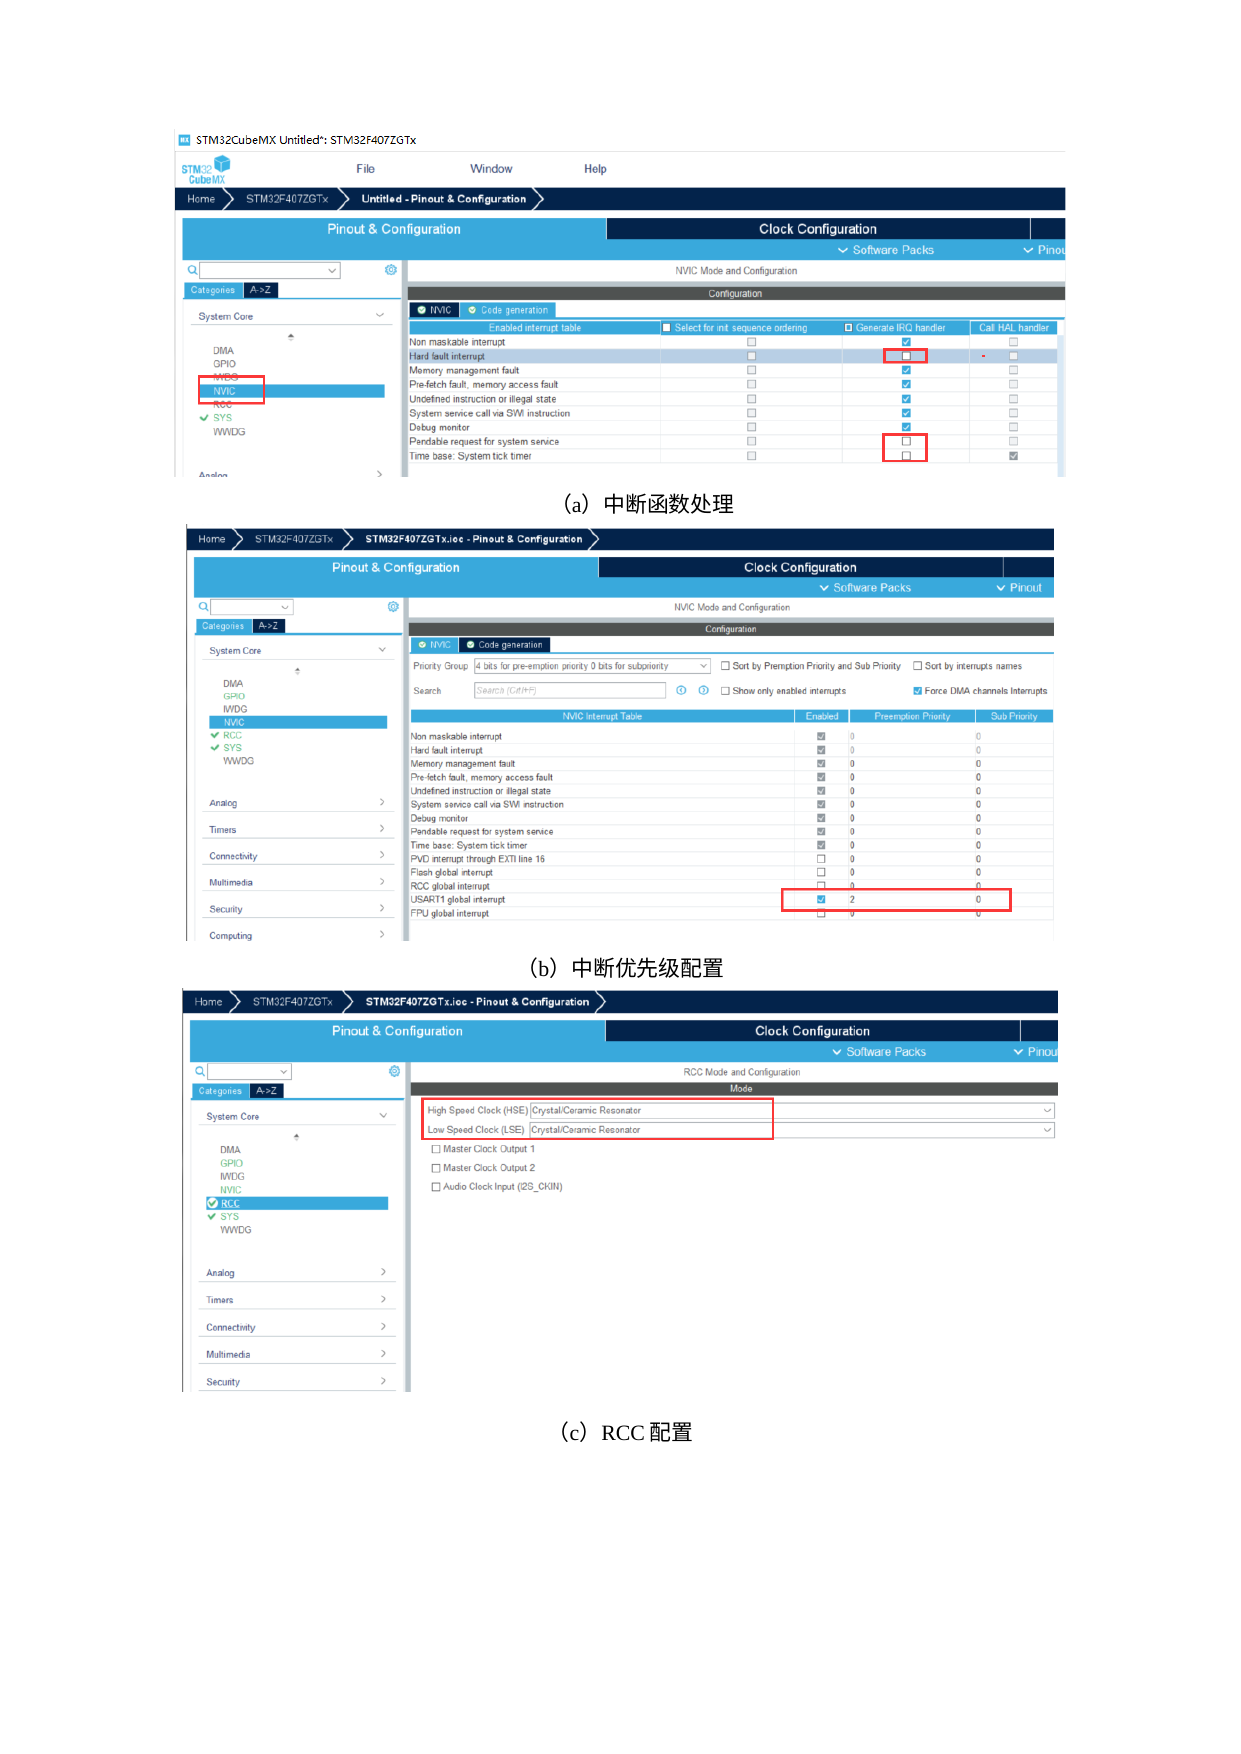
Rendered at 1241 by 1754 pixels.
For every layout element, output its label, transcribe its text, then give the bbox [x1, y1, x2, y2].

text （b）中断优先级配置 [112, 951, 1128, 983]
picture [174, 129, 1066, 477]
text （c）RCC配置 [112, 1415, 1128, 1447]
text （a）中断函数处理 [112, 487, 1128, 519]
picture [186, 524, 1054, 941]
picture [182, 988, 1058, 1392]
